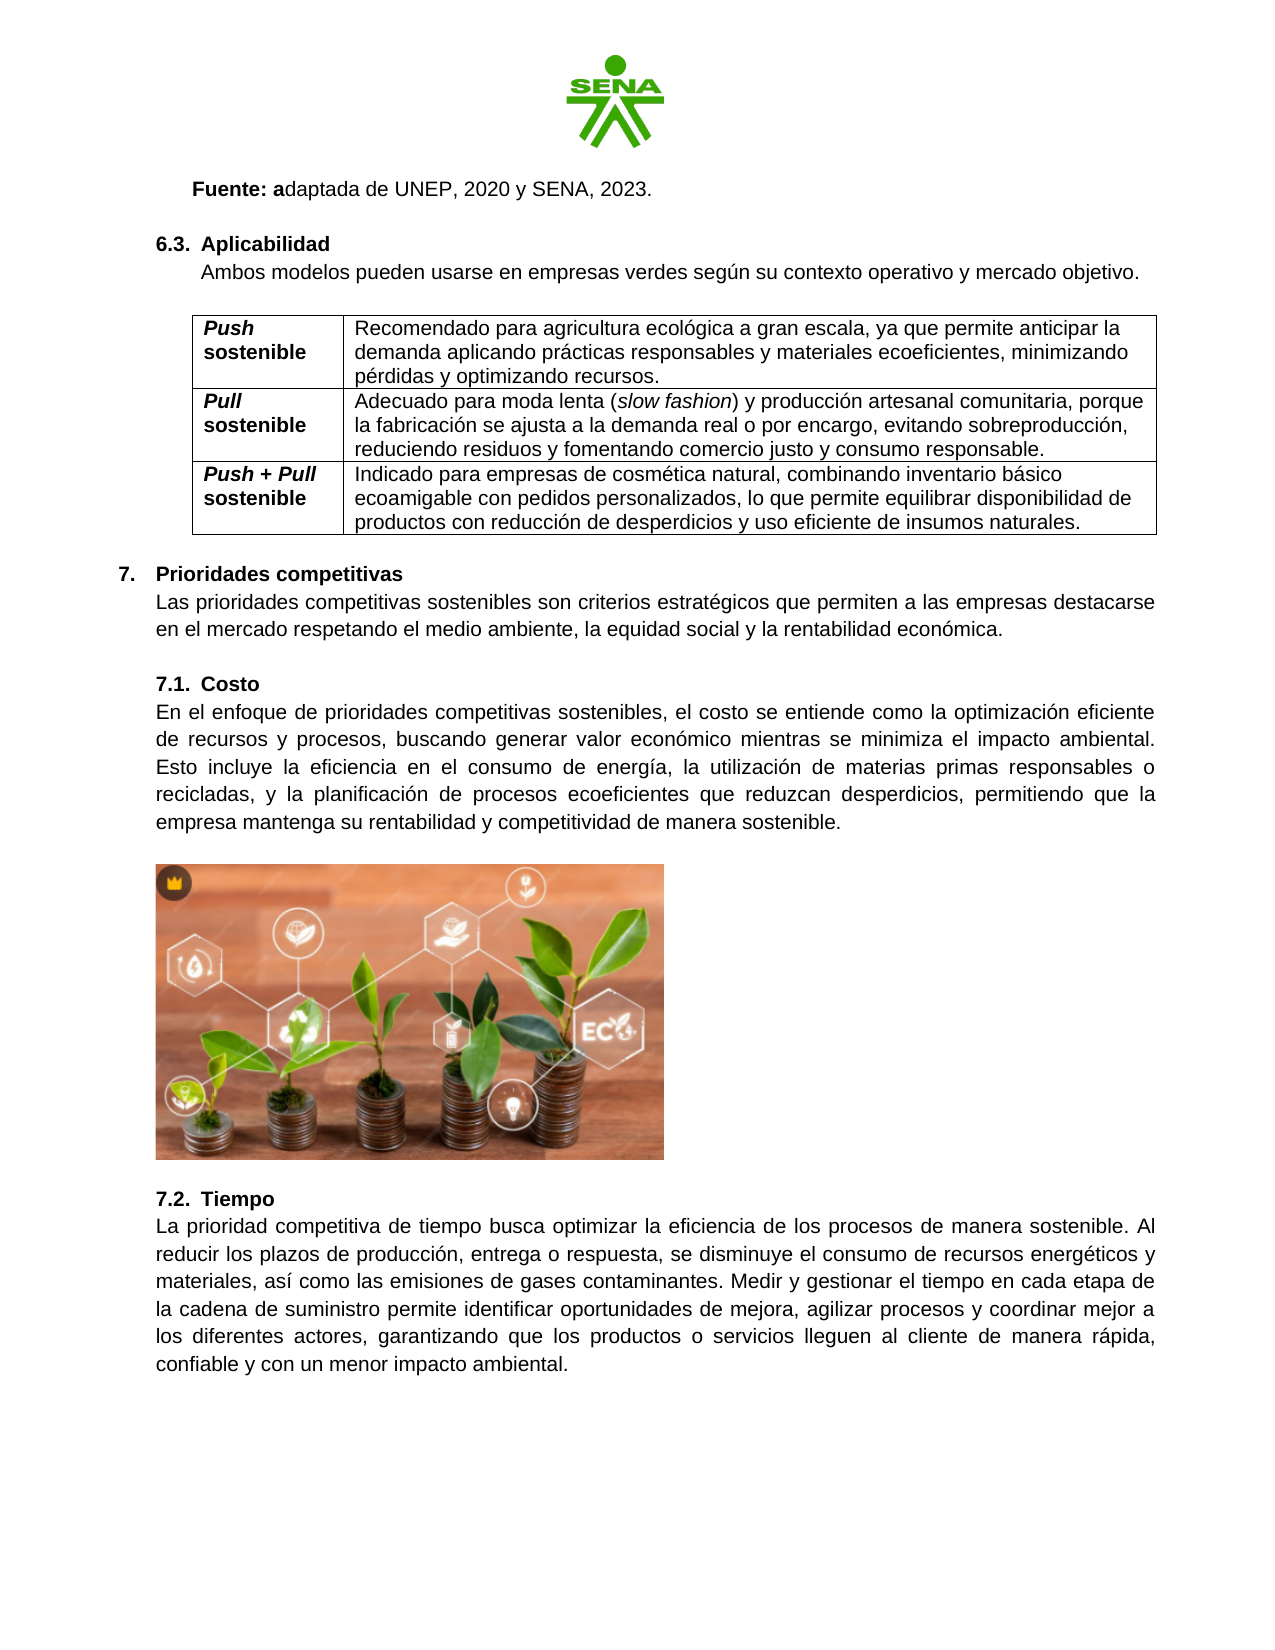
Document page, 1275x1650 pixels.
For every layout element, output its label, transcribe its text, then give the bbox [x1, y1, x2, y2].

list Las prioridades competitivas sostenibles son criterios estratégicos que permiten a las empresas destacarse en el mercado respetando el medio ambiente, la equidad social y la rentabilidad económica. [156, 589, 1157, 641]
list Tiempo [156, 1187, 1157, 1211]
table_cell Pull sostenible [193, 389, 343, 461]
list Ambos modelos pueden usarse en empresas verdes según su contexto operativo y mercado objetivo. [201, 260, 1157, 284]
list Costo [156, 672, 1157, 696]
list Aplicabilidad [156, 232, 1157, 256]
table_header Recomendado para agricultura ecológica a gran escala, ya que permite anticipar la demanda aplicando prácticas responsables y materiales ecoeficientes, minimizando pérdidas y optimizando recursos. [344, 316, 1156, 388]
picture [155, 864, 664, 1160]
list En el enfoque de prioridades competitivas sostenibles, el costo se entiende como la optimización eficiente de recursos y procesos, buscando generar valor económico mientras se minimiza el impacto ambiental. Esto incluye la eficiencia en el consumo de energía, la utilización de materias primas responsables o recicladas, y la planificación de procesos ecoeficientes que reduzcan desperdicios, permitiendo que la empresa mantenga su rentabilidad y competitividad de manera sostenible. [156, 699, 1157, 833]
table_cell Adecuado para moda lenta (slow fashion) y producción artesanal comunitaria, porque la fabricación se ajusta a la demanda real o por encargo, evitando sobreproducción, reduciendo residuos y fomentando comercio justo y consumo responsable. [344, 389, 1156, 461]
list Prioridades competitivas [118, 562, 1157, 586]
table_cell Push + Pull sostenible [193, 462, 343, 533]
table_header Push sostenible [193, 316, 343, 388]
text Fuente: adaptada de UNEP, 2020 y SENA, 2023. [118, 177, 1157, 201]
list La prioridad competitiva de tiempo busca optimizar la eficiencia de los procesos de manera sostenible. Al reducir los plazos de producción, entrega o respuesta, se disminuye el consumo de recursos energéticos y materiales, así como las emisiones de gases contaminantes. Medir y gestionar el tiempo en cada etapa de la cadena de suministro permite identificar oportunidades de mejora, agilizar procesos y coordinar mejor a los diferentes actores, garantizando que los productos o servicios lleguen al cliente de manera rápida, confiable y con un menor impacto ambiental. [156, 1214, 1157, 1376]
picture [566, 55, 664, 148]
table_cell Indicado para empresas de cosmética natural, combinando inventario básico ecoamigable con pedidos personalizados, lo que permite equilibrar disponibilidad de productos con reducción de desperdicios y uso eficiente de insumos naturales. [344, 462, 1156, 533]
